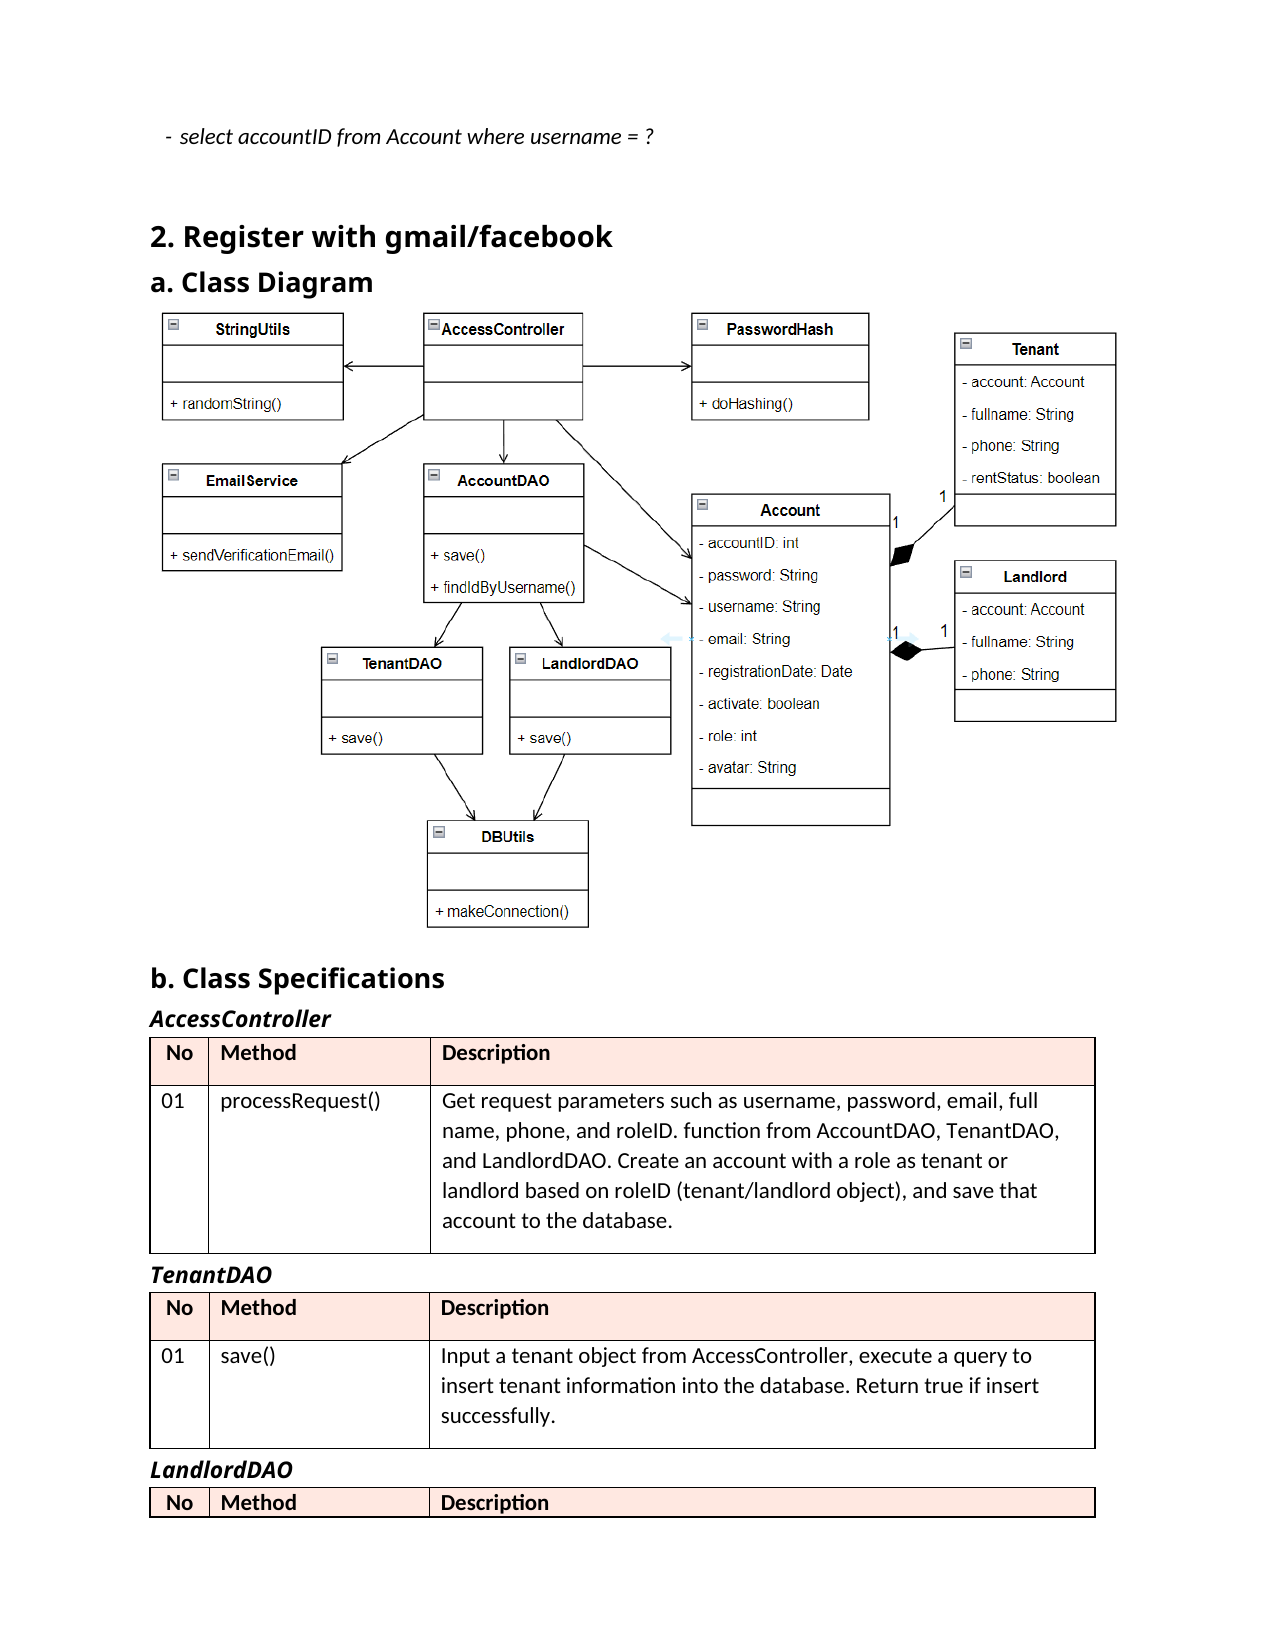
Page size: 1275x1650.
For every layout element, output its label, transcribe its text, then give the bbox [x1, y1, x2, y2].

table_header Description [430, 1293, 1094, 1340]
table_header Method [210, 1293, 429, 1340]
picture [153, 302, 1129, 940]
table_header No [151, 1293, 209, 1340]
table_cell Get request parameters such as username, password, email, full name, phone, and roleID. function from AccountDAO, TenantDAO, and LandlordDAO. Create an account with a role as tenant or landlord based on roleID (tenant/landlord object), and save that account to the database. [431, 1086, 1094, 1253]
subtitle a. Class Diagram [150, 263, 1125, 300]
table_cell Input a tenant object from AccessController, execute a query to insert tenant information into the database. Return true if insert successfully. [430, 1341, 1094, 1448]
table_cell save() [210, 1341, 429, 1448]
table_header Description [430, 1488, 1094, 1516]
table_header Method [210, 1488, 429, 1516]
table_cell 01 [151, 1086, 208, 1253]
subtitle b. Class Specifications [150, 959, 1125, 996]
table_header No [151, 1038, 208, 1085]
subtitle 2. Register with gmail/facebook [150, 216, 1125, 256]
table_header No [151, 1488, 209, 1516]
table_header Description [431, 1038, 1094, 1085]
table_header Method [209, 1038, 430, 1085]
table_cell 01 [151, 1341, 209, 1448]
table_cell processRequest() [209, 1086, 430, 1253]
list select accountID from Account where username = ? [165, 122, 1125, 150]
